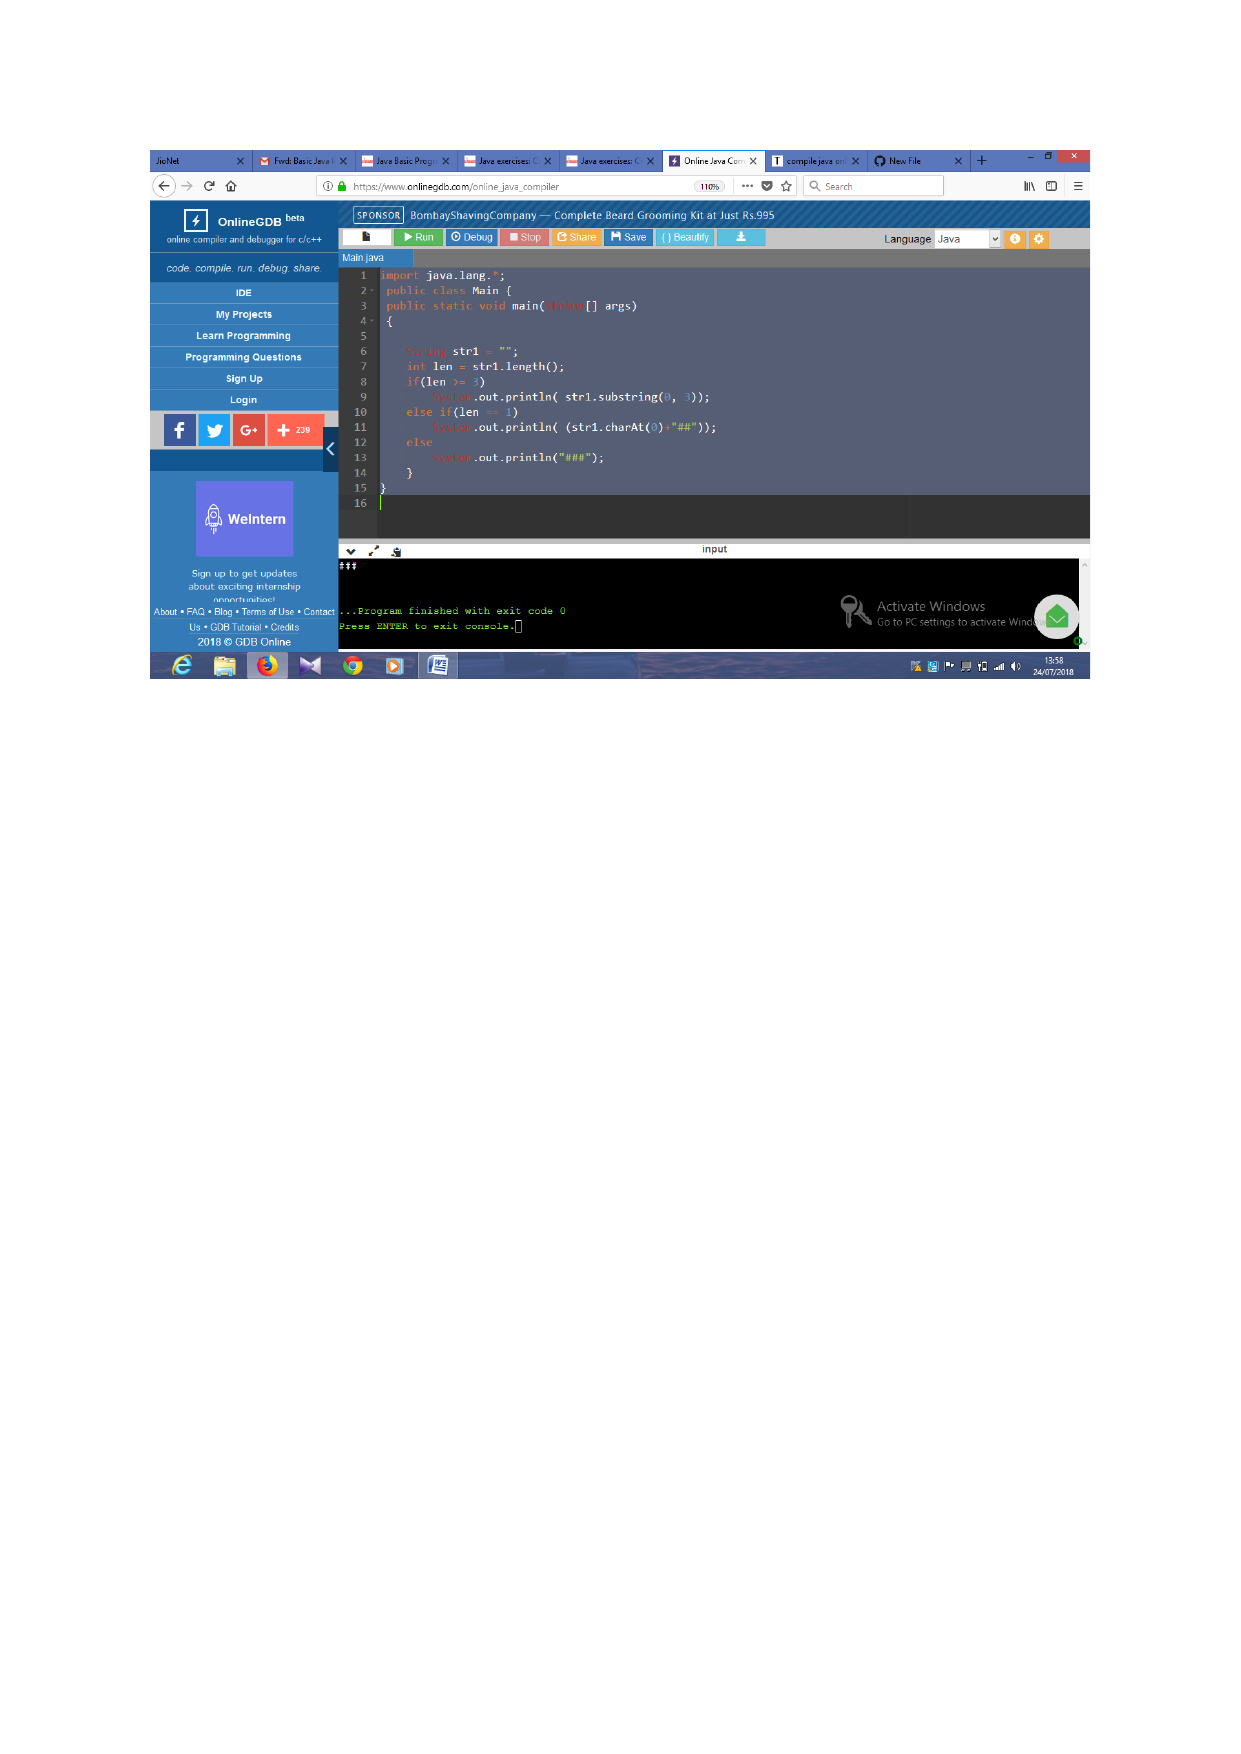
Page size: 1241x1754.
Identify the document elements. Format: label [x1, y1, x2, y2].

picture [150, 150, 1091, 679]
